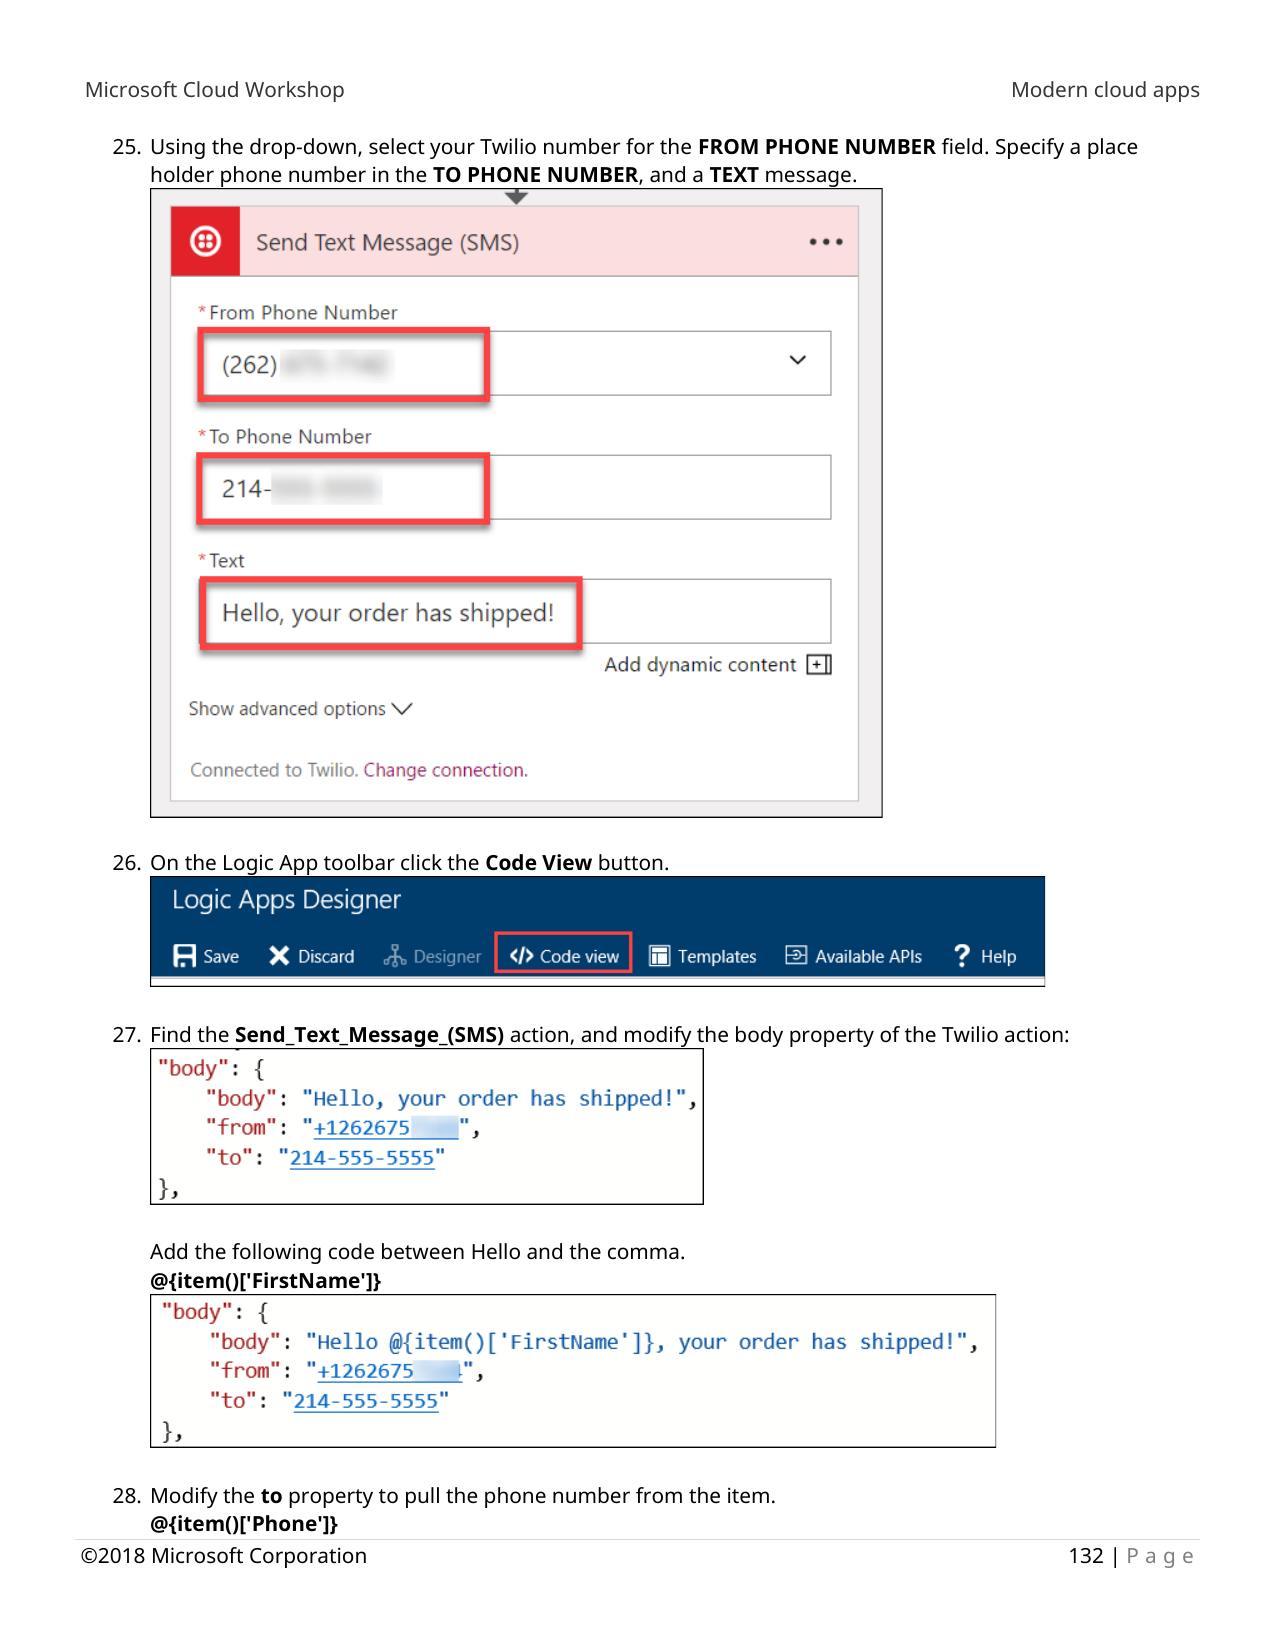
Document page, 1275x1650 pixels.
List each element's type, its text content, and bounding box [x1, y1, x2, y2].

list On the Logic App toolbar click the Code View button. [112, 848, 1200, 877]
picture [150, 188, 883, 818]
list Add the following code between Hello and the comma. [150, 1237, 1200, 1266]
picture [150, 876, 1046, 987]
picture [150, 1048, 704, 1205]
list @{item()['Phone']} [150, 1509, 1200, 1538]
list Find the Send_Text_Message_(SMS) action, and modify the body property of the Twilio action: [112, 1020, 1200, 1048]
list Modify the to property to pull the phone number from the item. [112, 1481, 1200, 1509]
list @{item()['FirstName']} [150, 1266, 1200, 1294]
picture [150, 1294, 997, 1448]
